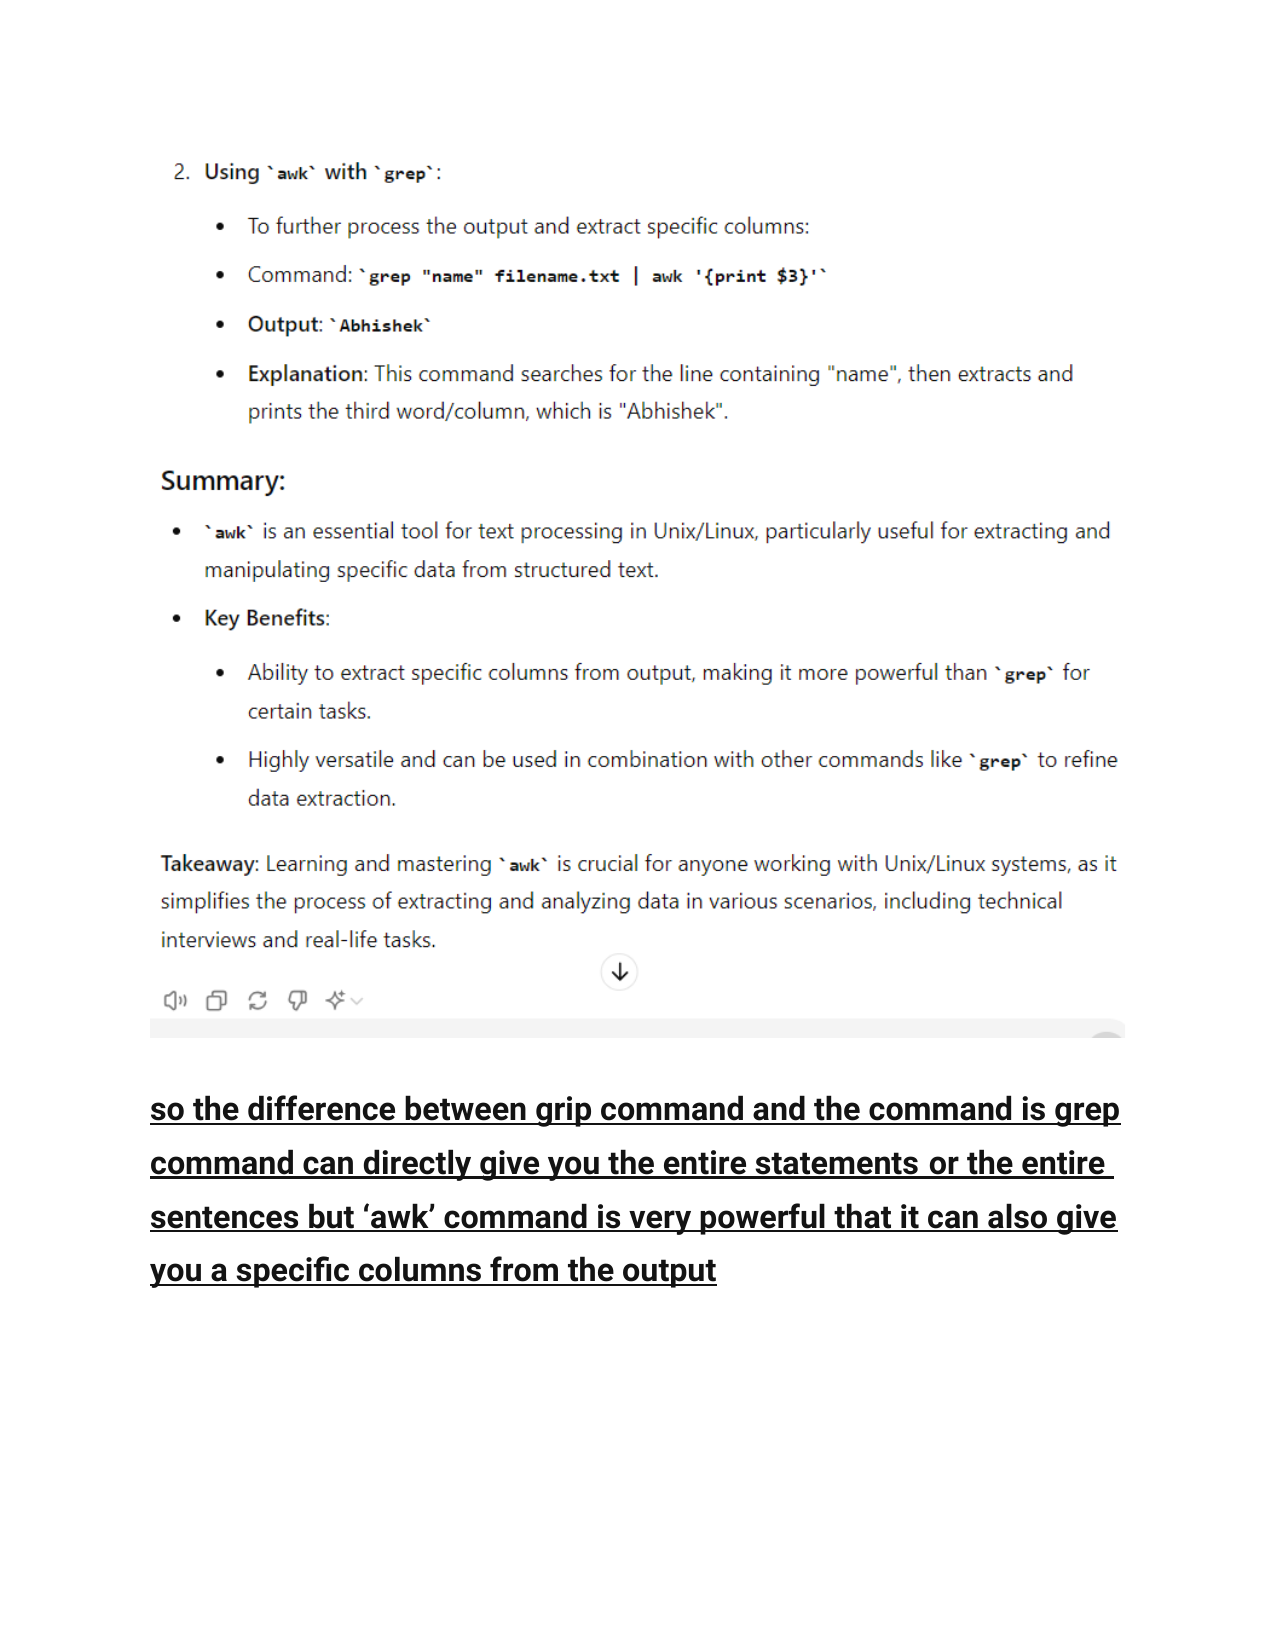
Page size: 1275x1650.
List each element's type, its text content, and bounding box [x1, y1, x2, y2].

picture [150, 150, 1125, 1038]
text so the difference between grip command and the command is grep command can directly give you the entire statements or the entire sentences but ‘awk’ command is very powerful that it can also give you a specific columns from the output [150, 1090, 1125, 1289]
